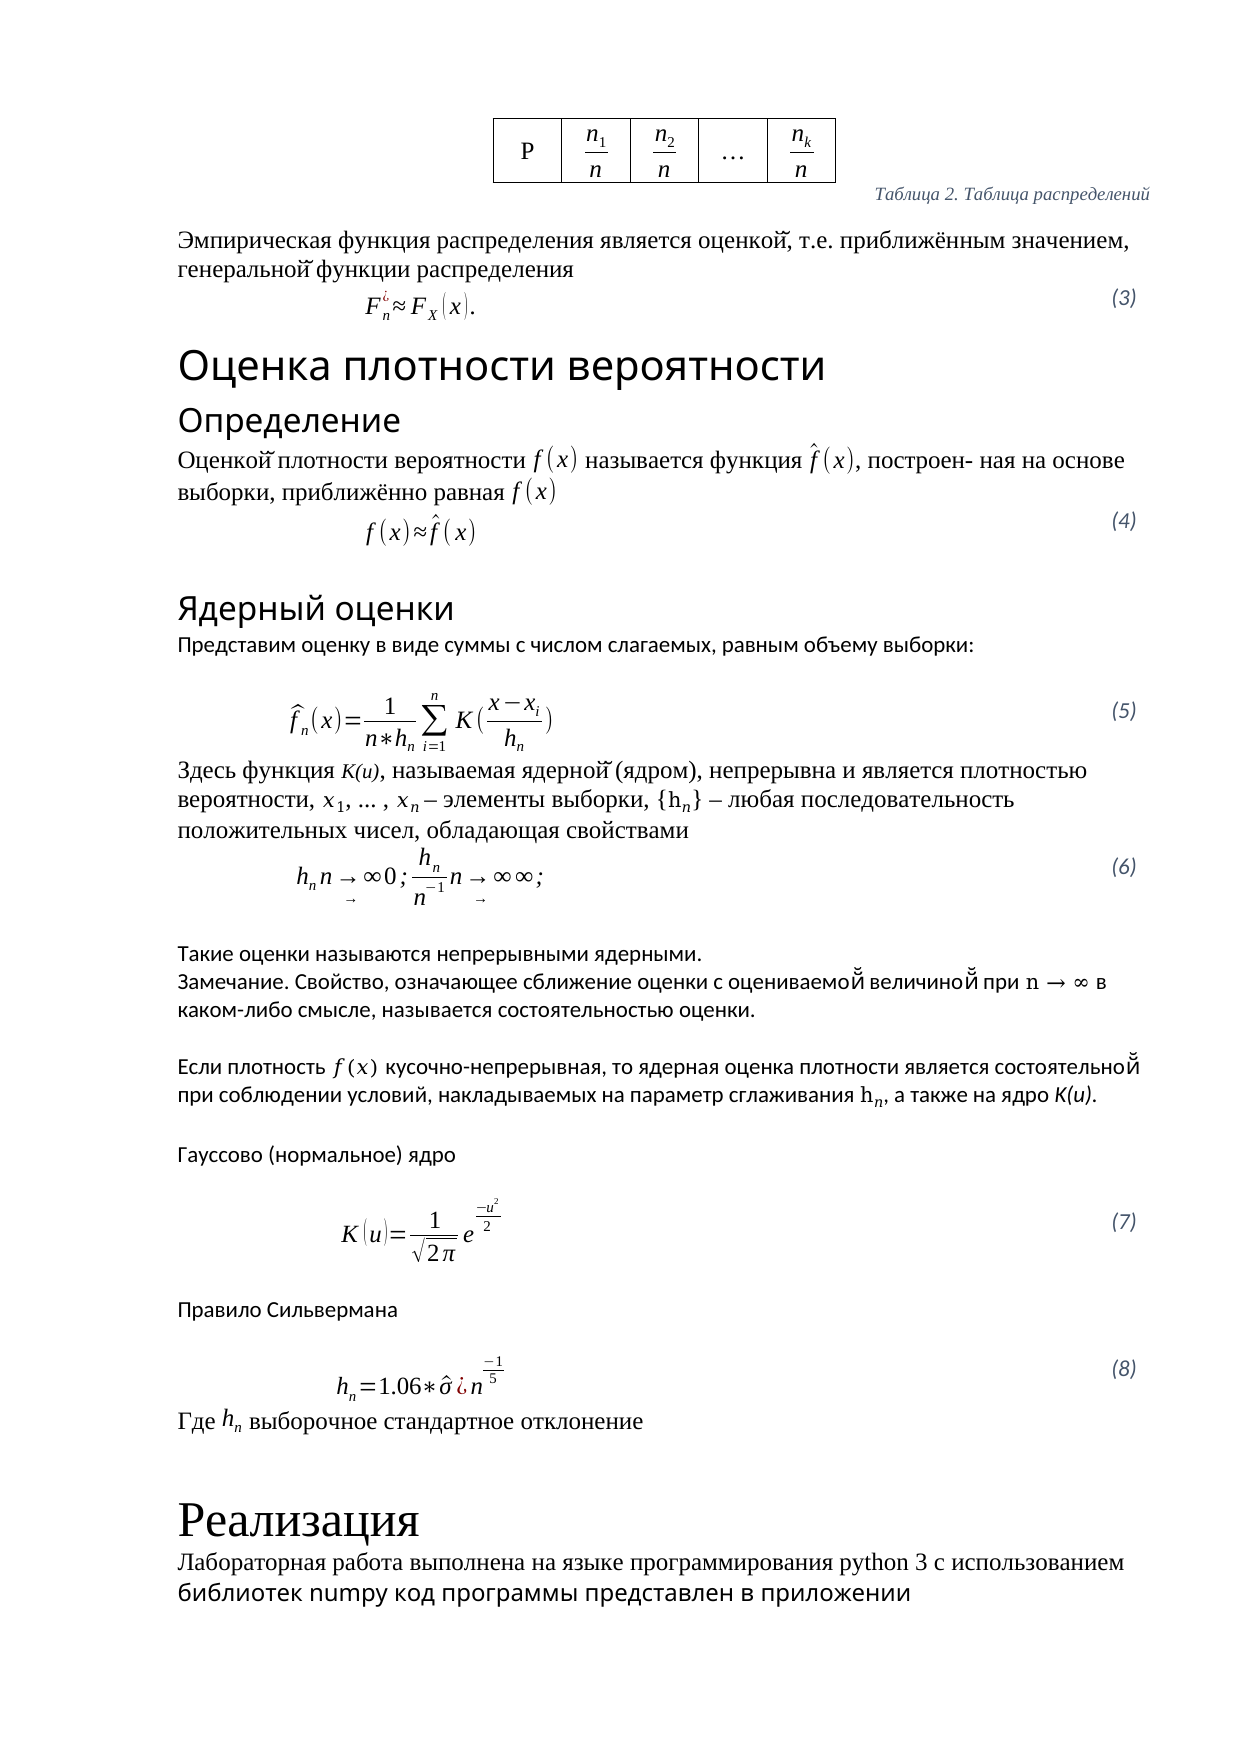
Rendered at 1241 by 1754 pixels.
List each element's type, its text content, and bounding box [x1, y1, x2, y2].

text Оценкой̆ плотности вероятности называется функция , построен- ная на основе выборки, приближённо равная [177, 442, 1152, 506]
table_header (8) [664, 1353, 1150, 1404]
text Лабораторная работа выполнена на языке программирования python 3 с использованием [177, 1547, 1152, 1576]
table_header [177, 1197, 663, 1266]
table_header [177, 687, 663, 755]
text Таблица 2. Таблица распределений [177, 183, 1152, 204]
text Правило Сильвермана [177, 1296, 1152, 1324]
table_header (4) [664, 506, 1150, 555]
text библиотек numpy код программы представлен в приложении [177, 1576, 1152, 1608]
table_cell [768, 119, 835, 182]
table_header [177, 506, 663, 555]
table_cell P [494, 119, 561, 182]
text Такие оценки называются непрерывными ядерными. Замечание. Свойство, означающее сближение оценки с оцениваемой̆ величиной̆ при n → ∞ в каком-либо смысле, называется состоятельностью оценки. [177, 939, 1152, 1023]
table_header (6) [664, 844, 1150, 910]
text Эмпирическая функция распределения является оценкой̆, т.е. приближённым значением, генеральной̆ функции распределения [177, 225, 1152, 283]
text Если плотность 𝑓(𝑥) кусочно-непрерывная, то ядерная оценка плотности является состоятельной̆ при соблюдении условий, накладываемых на параметр сглаживания h𝑛, а также на ядро K(u). [177, 1052, 1152, 1111]
text Гауссово (нормальное) ядро [177, 1140, 1152, 1168]
subtitle Оценка плотности вероятности [177, 336, 1152, 393]
subtitle Реализация [177, 1490, 1152, 1547]
text Где выборочное стандартное отклонение [177, 1404, 1152, 1436]
table_header [177, 1353, 663, 1404]
table_header (5) [664, 687, 1150, 755]
table_header [177, 844, 663, 910]
table_cell [562, 119, 630, 182]
table_cell [631, 119, 698, 182]
text Здесь функция K(u), называемая ядерной̆ (ядром), непрерывна и является плотностью вероятности, 𝑥1, ... , 𝑥𝑛 – элементы выборки, {h𝑛} – любая последовательность положительных чисел, обладающая свойствами [177, 755, 1152, 844]
table_header (3) [664, 283, 1150, 332]
table_header [177, 283, 663, 332]
subtitle Определение [177, 397, 1152, 442]
table_cell … [699, 119, 767, 182]
table_header (7) [664, 1197, 1150, 1266]
text Ядерный оценки Представим оценку в виде суммы с числом слагаемых, равным объему выборки: [177, 584, 1152, 658]
